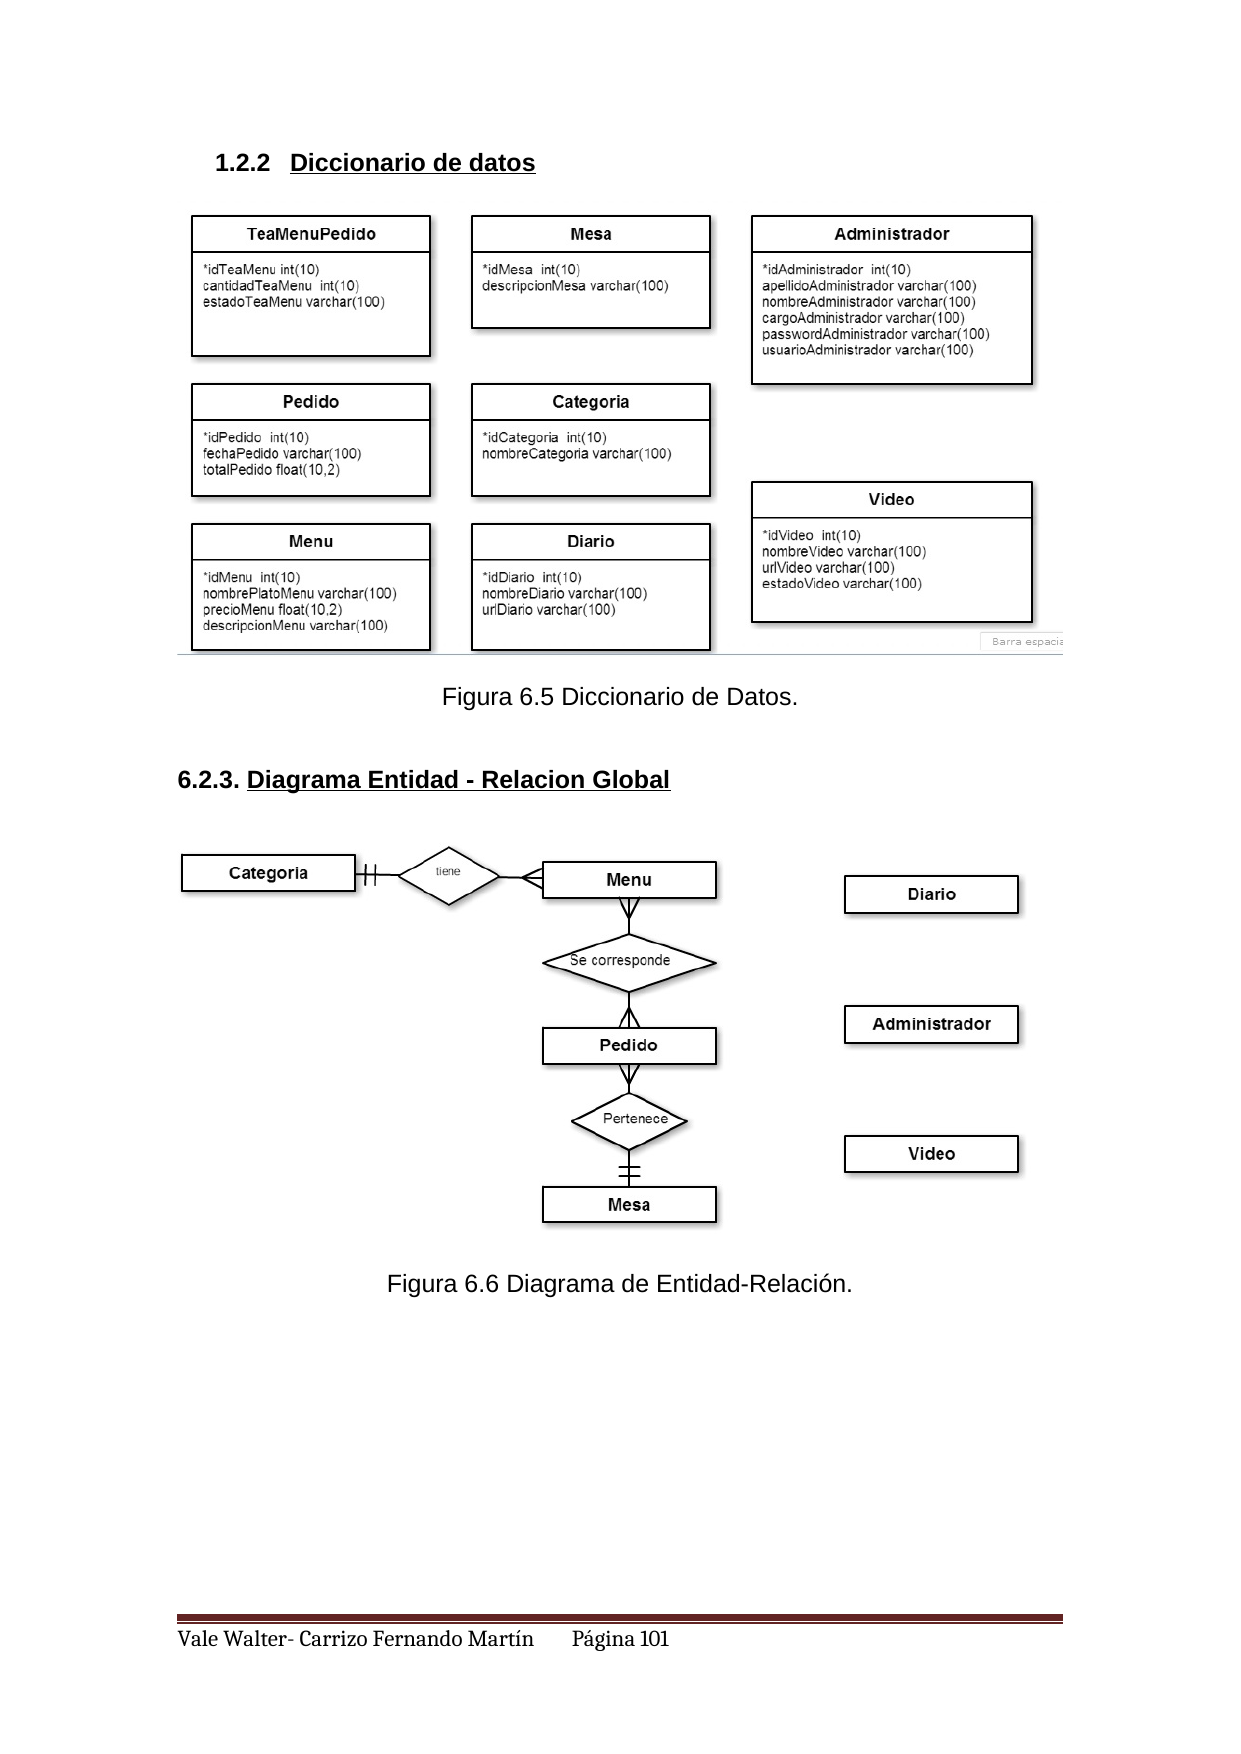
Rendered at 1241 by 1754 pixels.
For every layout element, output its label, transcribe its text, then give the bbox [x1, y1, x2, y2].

text Figura 6.6 Diagrama de Entidad-Relación. [177, 1269, 1063, 1298]
picture [177, 201, 1063, 657]
text 6.2.3. Diagrama Entidad - Relacion Global [177, 765, 1063, 793]
picture [177, 818, 1063, 1245]
text Figura 6.5 Diccionario de Datos. [177, 682, 1063, 711]
list Diccionario de datos [215, 148, 1063, 176]
